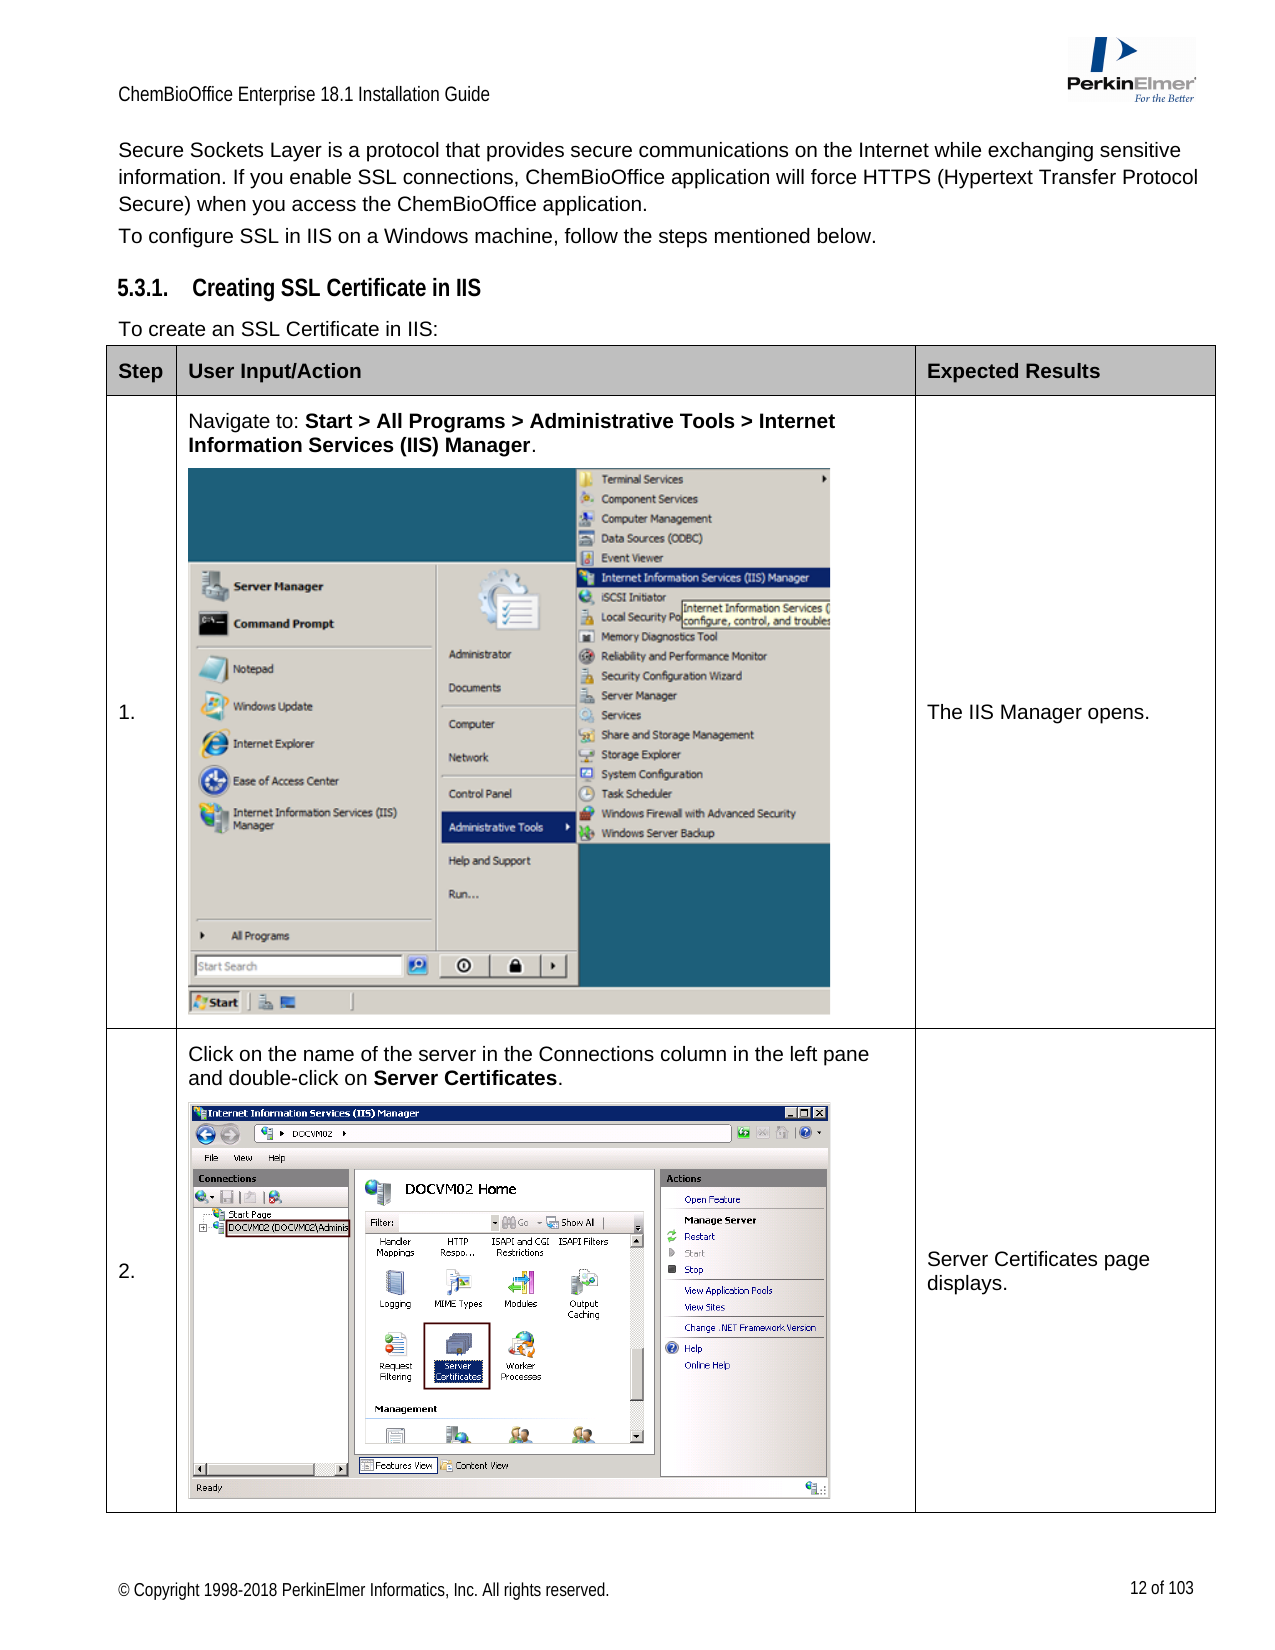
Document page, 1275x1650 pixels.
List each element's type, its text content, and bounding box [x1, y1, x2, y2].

picture [1067, 37, 1197, 102]
text To create an SSL Certificate in IIS: [118, 314, 1204, 341]
table_cell 1. [107, 396, 176, 1028]
table_header Expected Results [916, 346, 1215, 395]
table_header Step [107, 346, 176, 395]
subtitle Creating SSL Certificate in IIS [117, 272, 1204, 301]
text Secure Sockets Layer is a protocol that provides secure communications on the Internet while exchanging sensitive information. If you enable SSL connections, ChemBioOffice application will force HTTPS (Hypertext Transfer Protocol Secure) when you access the ChemBioOffice application. [118, 135, 1204, 216]
table_header User Input/Action [177, 346, 915, 395]
table_cell 2. [107, 1029, 176, 1512]
picture [188, 1102, 831, 1499]
table_cell Server Certificates page displays. [916, 1029, 1215, 1512]
table_cell The IIS Manager opens. [916, 396, 1215, 1028]
table_cell Navigate to: Start > All Programs > Administrative Tools > Internet Information Services (IIS) Manager. [177, 396, 915, 1028]
picture [188, 468, 831, 1016]
table_cell Click on the name of the server in the Connections column in the left pane and double-click on Server Certificates. [177, 1029, 915, 1512]
text To configure SSL in IIS on a Windows machine, follow the steps mentioned below. [118, 220, 1204, 247]
